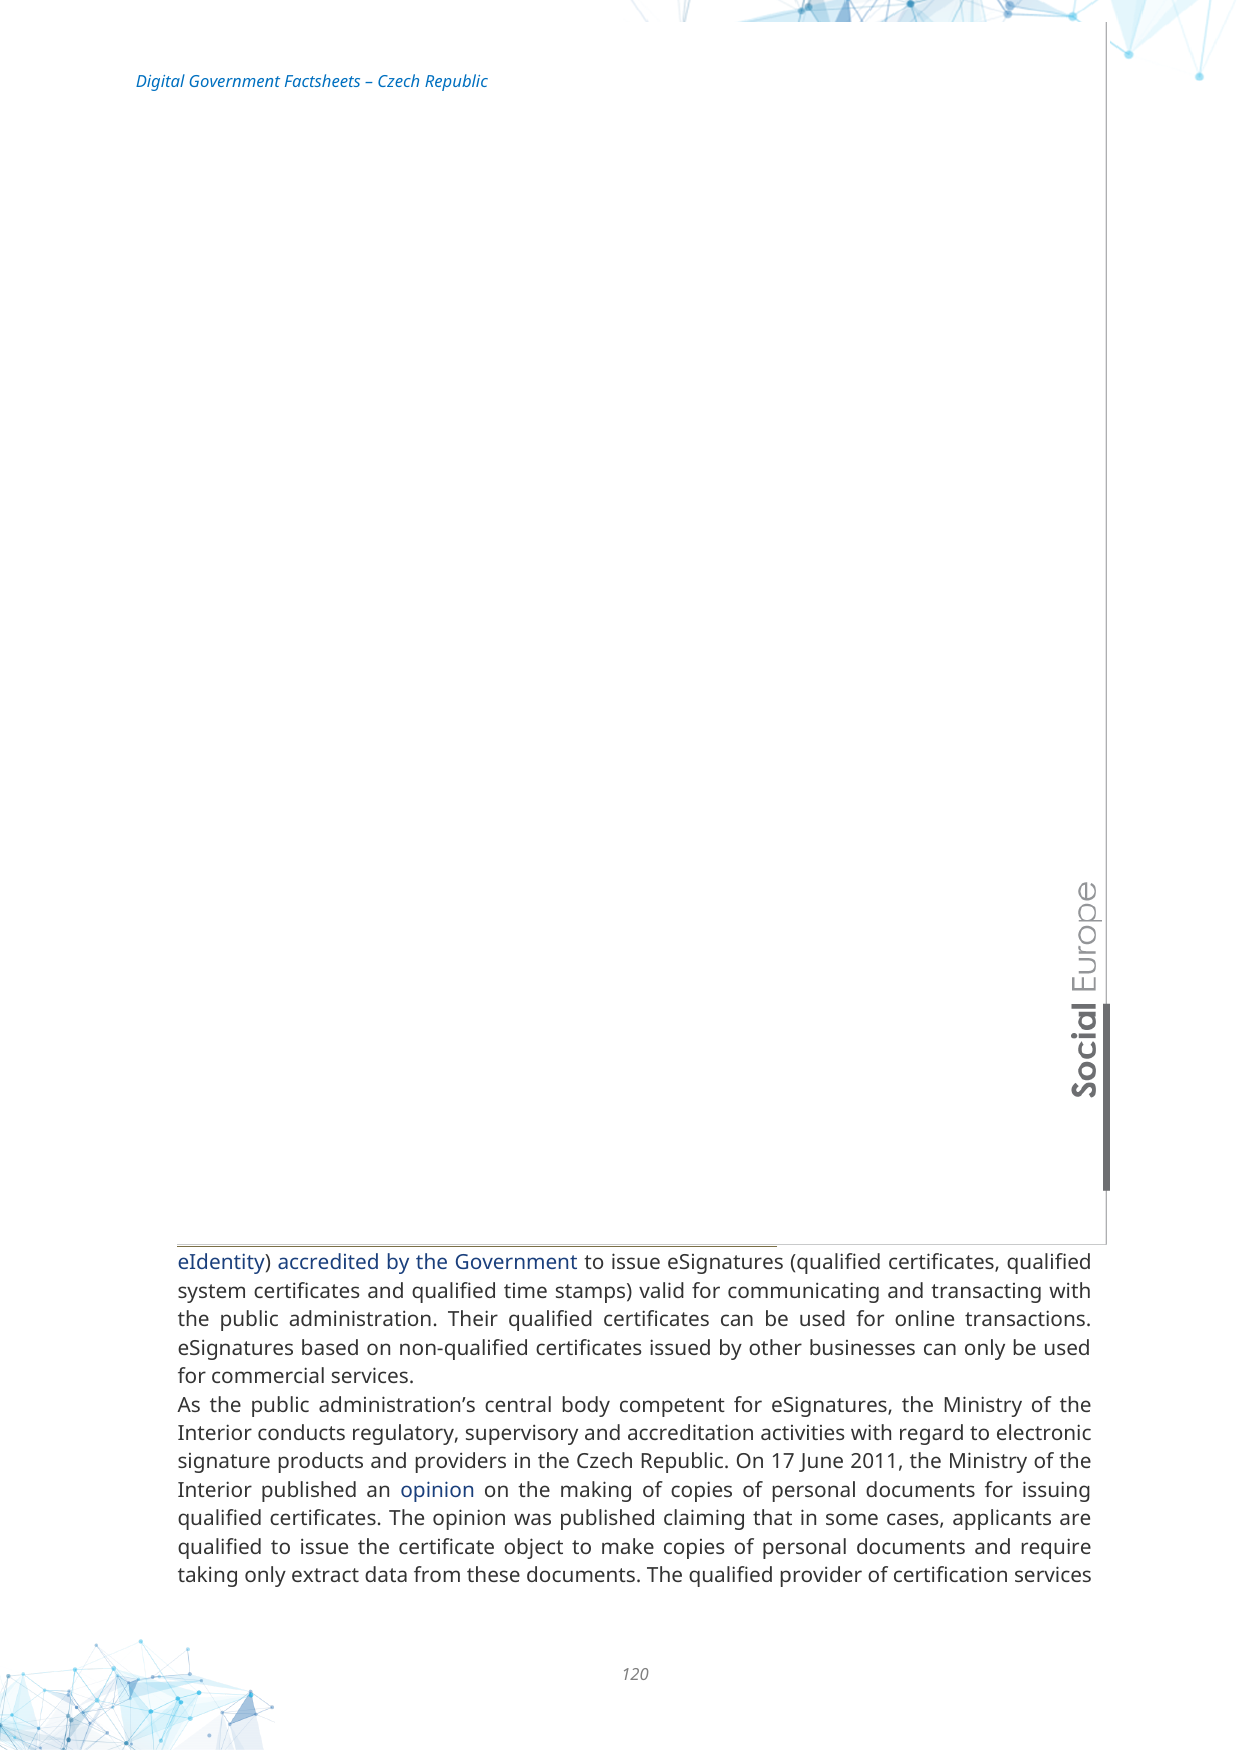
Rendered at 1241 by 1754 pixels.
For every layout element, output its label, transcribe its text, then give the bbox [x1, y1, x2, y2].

text As the public administration’s central body competent for eSignatures, the Ministry of the Interior conducts regulatory, supervisory and accreditation activities with regard to electronic signature products and providers in the Czech Republic. On 17 June 2011, the Ministry of the Interior published an opinion on the making of copies of personal documents for issuing qualified certificates. The opinion was published claiming that in some cases, applicants are qualified to issue the certificate object to make copies of personal documents and require taking only extract data from these documents. The qualified provider of certification services is required, before issuing a qualified certificate, to securely verify the identity of the signing or designating person. [177, 1390, 1092, 1589]
text The identification of persons, the authentication of documents on the Internet and access to several transactional electronic public services are based on electronic signatures. Currently, there are three certification service providers (First Certification Authority, Czech Post and eIdentity) accredited by the Government to issue eSignatures (qualified certificates, qualified system certificates and qualified time stamps) valid for communicating and transacting with the public administration. Their qualified certificates can be used for online transactions. eSignatures based on non-qualified certificates issued by other businesses can only be used for commercial services. [177, 1247, 1092, 1390]
picture [177, 22, 1110, 1245]
